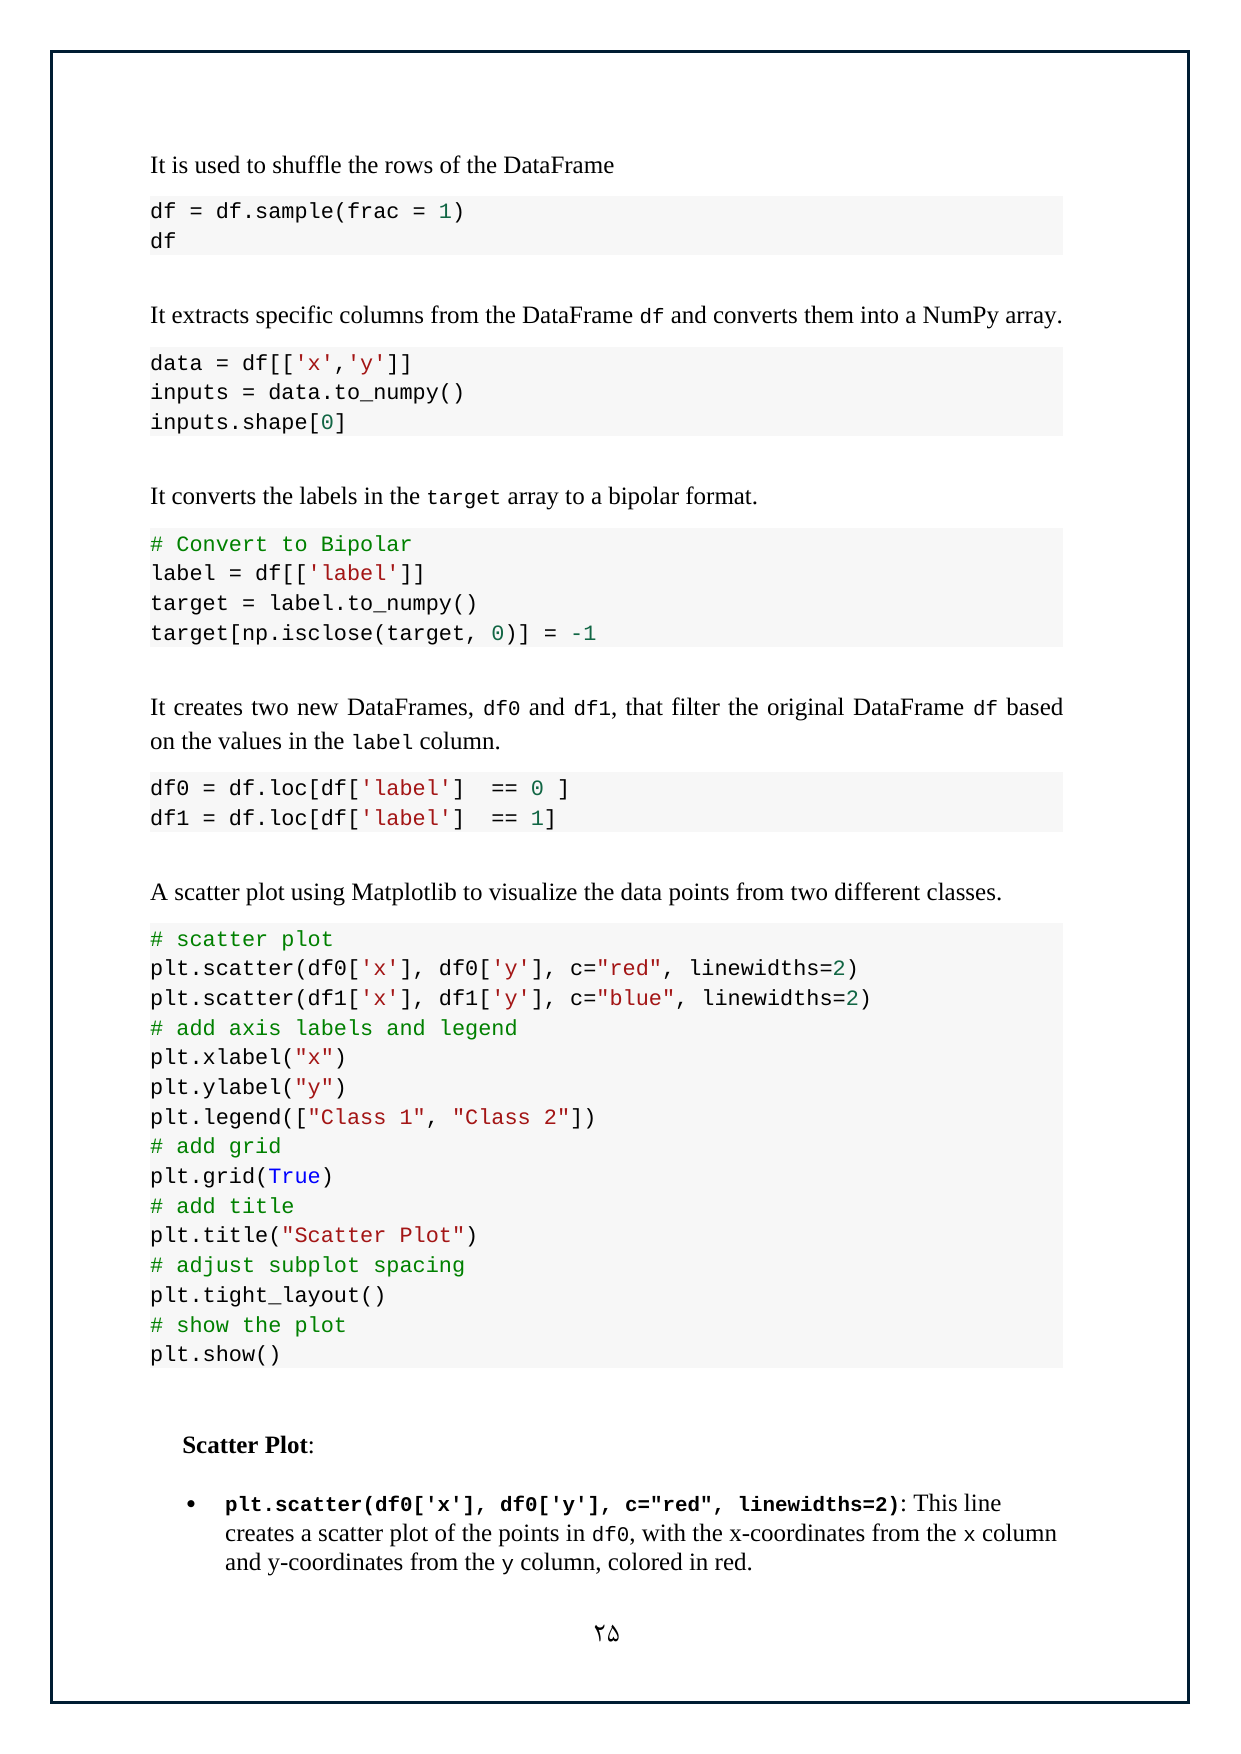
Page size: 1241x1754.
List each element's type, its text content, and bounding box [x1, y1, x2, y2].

text target = label.to_numpy() [150, 587, 1063, 617]
text It converts the labels in the target array to a bipolar format. [150, 481, 1063, 511]
text It extracts specific columns from the DataFrame df and converts them into a NumPy array. [150, 300, 1063, 330]
text target[np.isclose(target, 0)] = -1 [150, 617, 1063, 647]
text plt.ylabel("y") [150, 1071, 1063, 1101]
text df = df.sample(frac = 1) [150, 196, 1063, 225]
text It is used to shuffle the rows of the DataFrame [150, 150, 1063, 179]
text A scatter plot using Matplotlib to visualize the data points from two different classes. [150, 877, 1063, 906]
text # show the plot [150, 1309, 1063, 1338]
text inputs.shape[0] [150, 406, 1063, 436]
text df1 = df.loc[df['label'] == 1] [150, 802, 1063, 832]
text plt.grid(True) [150, 1160, 1063, 1190]
text # add grid [150, 1131, 1063, 1160]
text plt.scatter(df0['x'], df0['y'], c="red", linewidths=2) [150, 953, 1063, 982]
text plt.scatter(df1['x'], df1['y'], c="blue", linewidths=2) [150, 982, 1063, 1012]
text df [150, 225, 1063, 255]
text # add axis labels and legend [150, 1012, 1063, 1042]
text It creates two new DataFrames, df0 and df1, that filter the original DataFrame df based on the values in the label column. [150, 692, 1063, 756]
text df0 = df.loc[df['label'] == 0 ] [150, 772, 1063, 802]
text inputs = data.to_numpy() [150, 377, 1063, 406]
text label = df[['label']] [150, 558, 1063, 587]
text plt.xlabel("x") [150, 1042, 1063, 1071]
list plt.scatter(df0['x'], df0['y'], c="red", linewidths=2): This line creates a scatter plot of the points in df0, with the x-coordinates from the x column and y-coordinates from the y column, colored in red. [187, 1488, 1063, 1577]
text data = df[['x','y']] [150, 347, 1063, 377]
text  Scatter Plot: [150, 1430, 1063, 1459]
text # Convert to Bipolar [150, 528, 1063, 558]
text # add title [150, 1190, 1063, 1220]
text plt.title("Scatter Plot") [150, 1220, 1063, 1249]
text plt.show() [150, 1338, 1063, 1368]
text plt.tight_layout() [150, 1279, 1063, 1309]
text plt.legend(["Class 1", "Class 2"]) [150, 1101, 1063, 1131]
text # scatter plot [150, 923, 1063, 953]
text # adjust subplot spacing [150, 1249, 1063, 1279]
